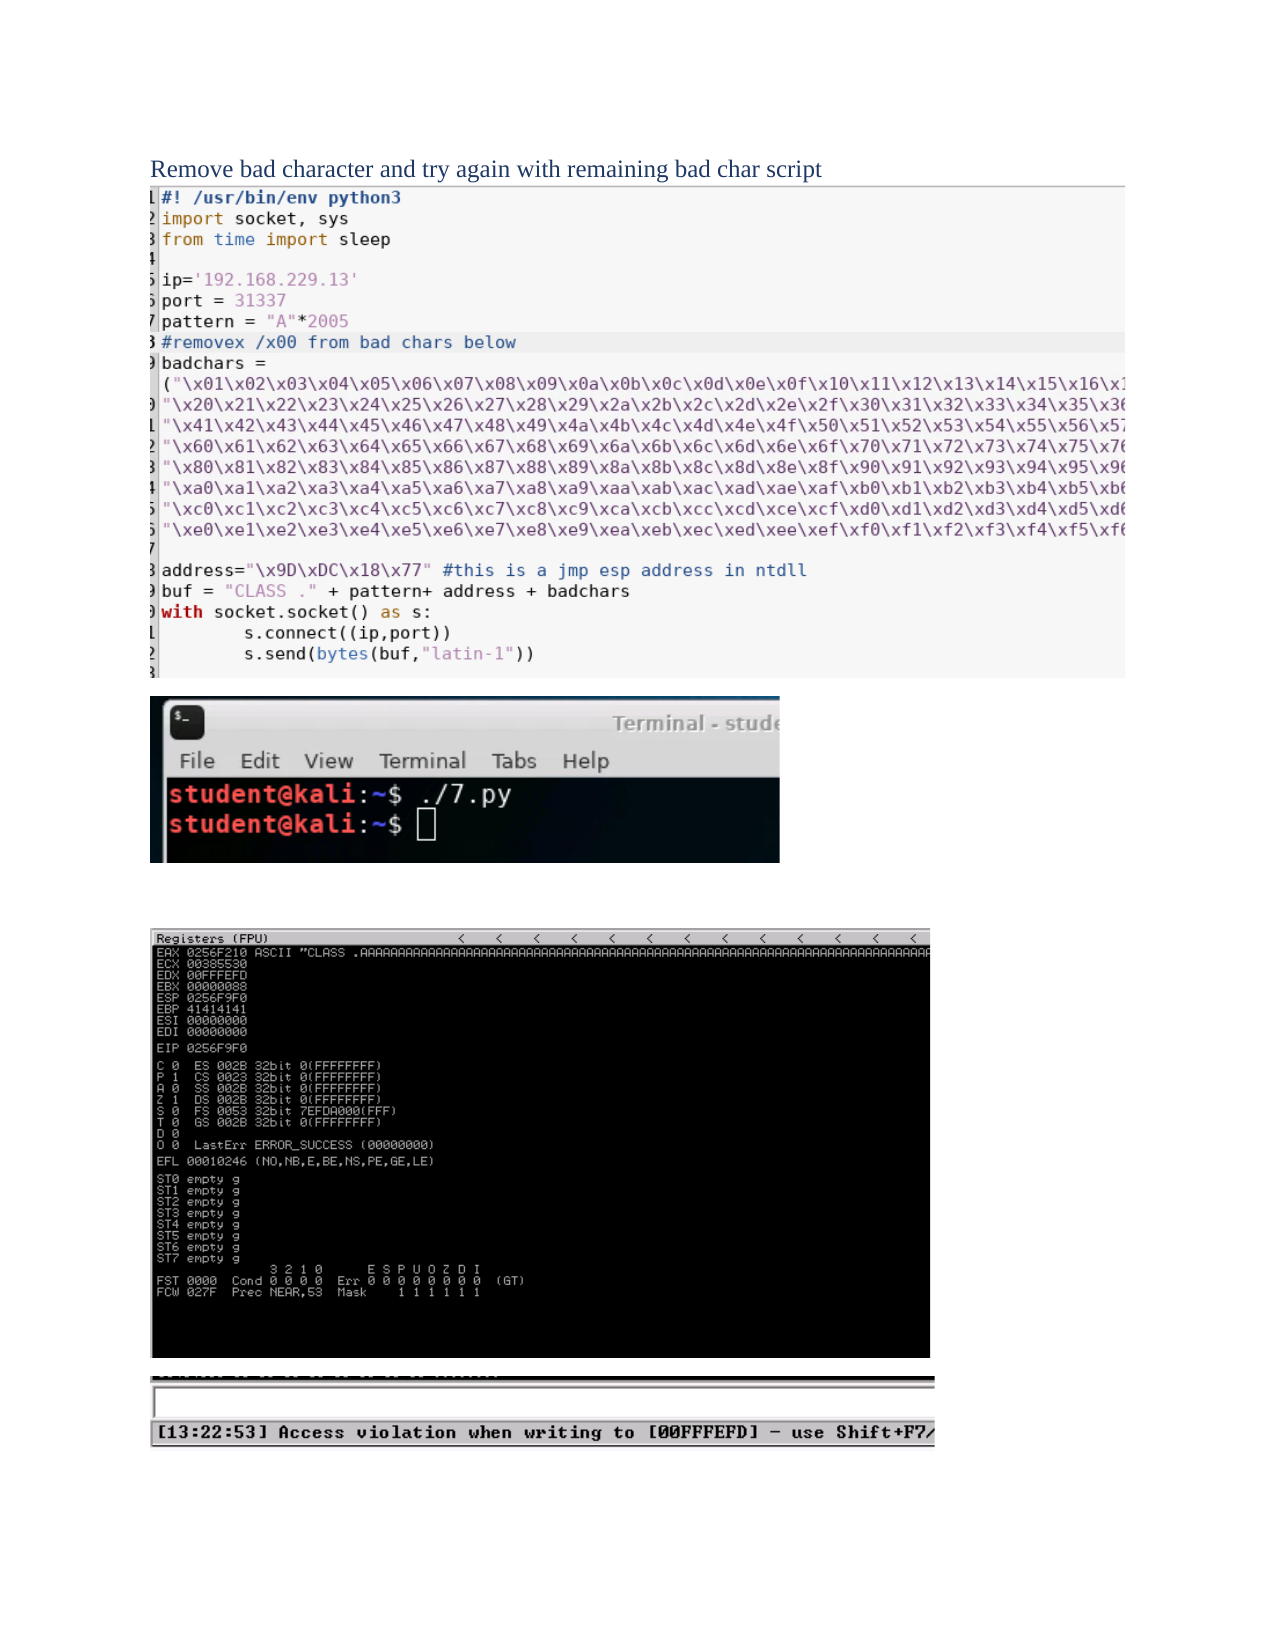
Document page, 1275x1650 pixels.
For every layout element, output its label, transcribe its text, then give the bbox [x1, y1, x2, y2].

picture [150, 1376, 935, 1451]
subtitle Remove bad character and try again with remaining bad char script [150, 154, 1125, 183]
picture [150, 928, 931, 1358]
picture [150, 696, 780, 863]
picture [150, 185, 1125, 678]
